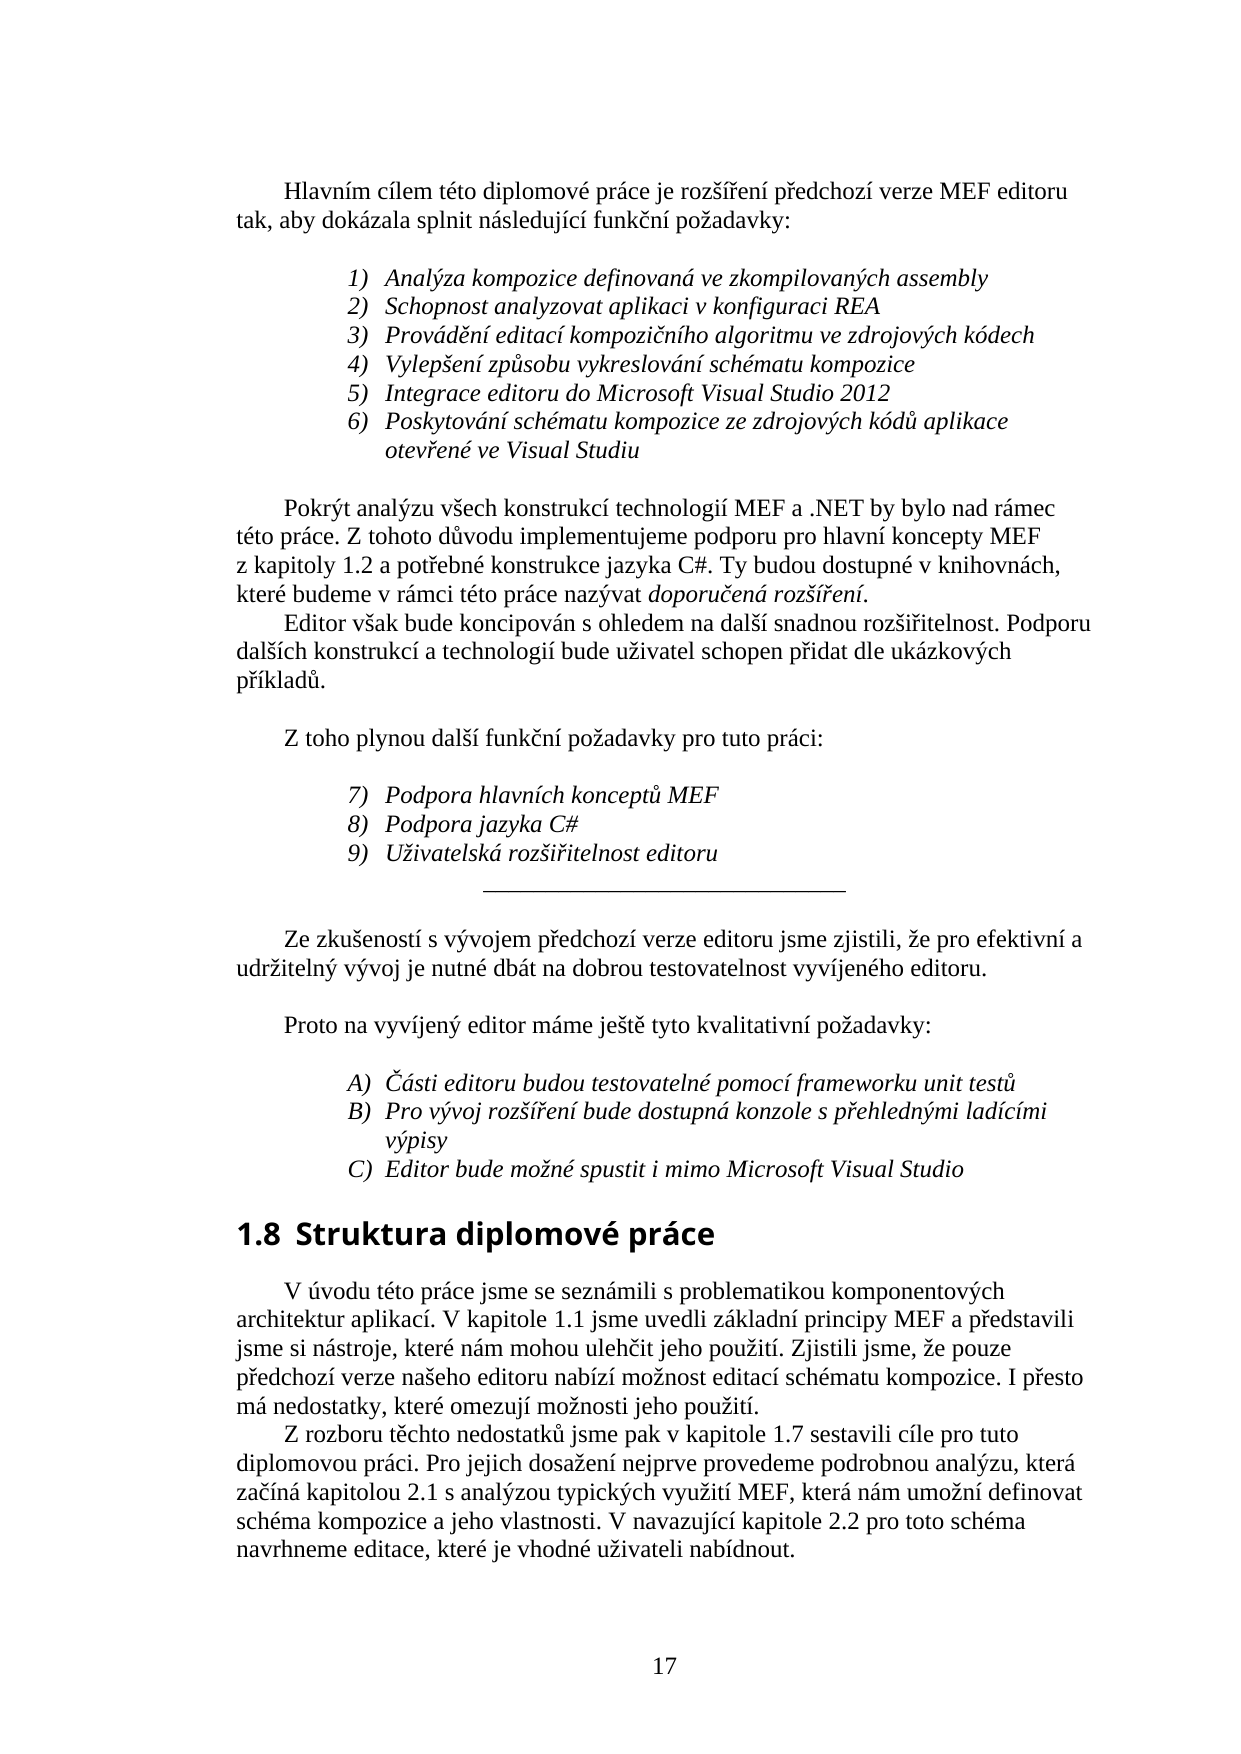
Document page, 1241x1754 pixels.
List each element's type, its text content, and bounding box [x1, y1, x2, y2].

text Editor však bude koncipován s ohledem na další snadnou rozšiřitelnost. Podporu dalších konstrukcí a technologií bude uživatel schopen přidat dle ukázkových příkladů. [236, 608, 1092, 694]
list Schopnost analyzovat aplikaci v konfiguraci REA [347, 291, 1092, 320]
text Pokrýt analýzu všech konstrukcí technologií MEF a .NET by bylo nad rámec této práce. Z tohoto důvodu implementujeme podporu pro hlavní koncepty MEF z kapitoly 1.2 a potřebné konstrukce jazyka C#. Ty budou dostupné v knihovnách, které budeme v rámci této práce nazývat doporučená rozšíření. [236, 493, 1092, 608]
text Hlavním cílem této diplomové práce je rozšíření předchozí verze MEF editoru tak, aby dokázala splnit následující funkční požadavky: [236, 176, 1092, 234]
text _____________________________ [236, 866, 1092, 895]
text Z toho plynou další funkční požadavky pro tuto práci: [236, 723, 1092, 751]
list Vylepšení způsobu vykreslování schématu kompozice [347, 349, 1092, 378]
list Podpora hlavních konceptů MEF [347, 780, 1092, 809]
list Integrace editoru do Microsoft Visual Studio 2012 [347, 378, 1092, 406]
subtitle Struktura diplomové práce [236, 1212, 1092, 1254]
list Podpora jazyka C# [347, 809, 1092, 838]
list Analýza kompozice definovaná ve zkompilovaných assembly [347, 263, 1092, 291]
text Ze zkušeností s vývojem předchozí verze editoru jsme zjistili, že pro efektivní a udržitelný vývoj je nutné dbát na dobrou testovatelnost vyvíjeného editoru. [236, 924, 1092, 981]
list Poskytování schématu kompozice ze zdrojových kódů aplikace otevřené ve Visual Studiu [347, 406, 1092, 464]
text Proto na vyvíjený editor máme ještě tyto kvalitativní požadavky: [236, 1010, 1092, 1039]
list Pro vývoj rozšíření bude dostupná konzole s přehlednými ladícími výpisy [347, 1096, 1092, 1154]
list Uživatelská rozšiřitelnost editoru [347, 838, 1092, 866]
list Editor bude možné spustit i mimo Microsoft Visual Studio [347, 1154, 1092, 1183]
list Části editoru budou testovatelné pomocí frameworku unit testů [347, 1068, 1092, 1096]
text V úvodu této práce jsme se seznámili s problematikou komponentových architektur aplikací. V kapitole 1.1 jsme uvedli základní principy MEF a představili jsme si nástroje, které nám mohou ulehčit jeho použití. Zjistili jsme, že pouze předchozí verze našeho editoru nabízí možnost editací schématu kompozice. I přesto má nedostatky, které omezují možnosti jeho použití. [236, 1276, 1092, 1419]
list Provádění editací kompozičního algoritmu ve zdrojových kódech [347, 320, 1092, 349]
text Z rozboru těchto nedostatků jsme pak v kapitole 1.7 sestavili cíle pro tuto diplomovou práci. Pro jejich dosažení nejprve provedeme podrobnou analýzu, která začíná kapitolou 2.1 s analýzou typických využití MEF, která nám umožní definovat schéma kompozice a jeho vlastnosti. V navazující kapitole 2.2 pro toto schéma navrhneme editace, které je vhodné uživateli nabídnout. [236, 1419, 1092, 1563]
